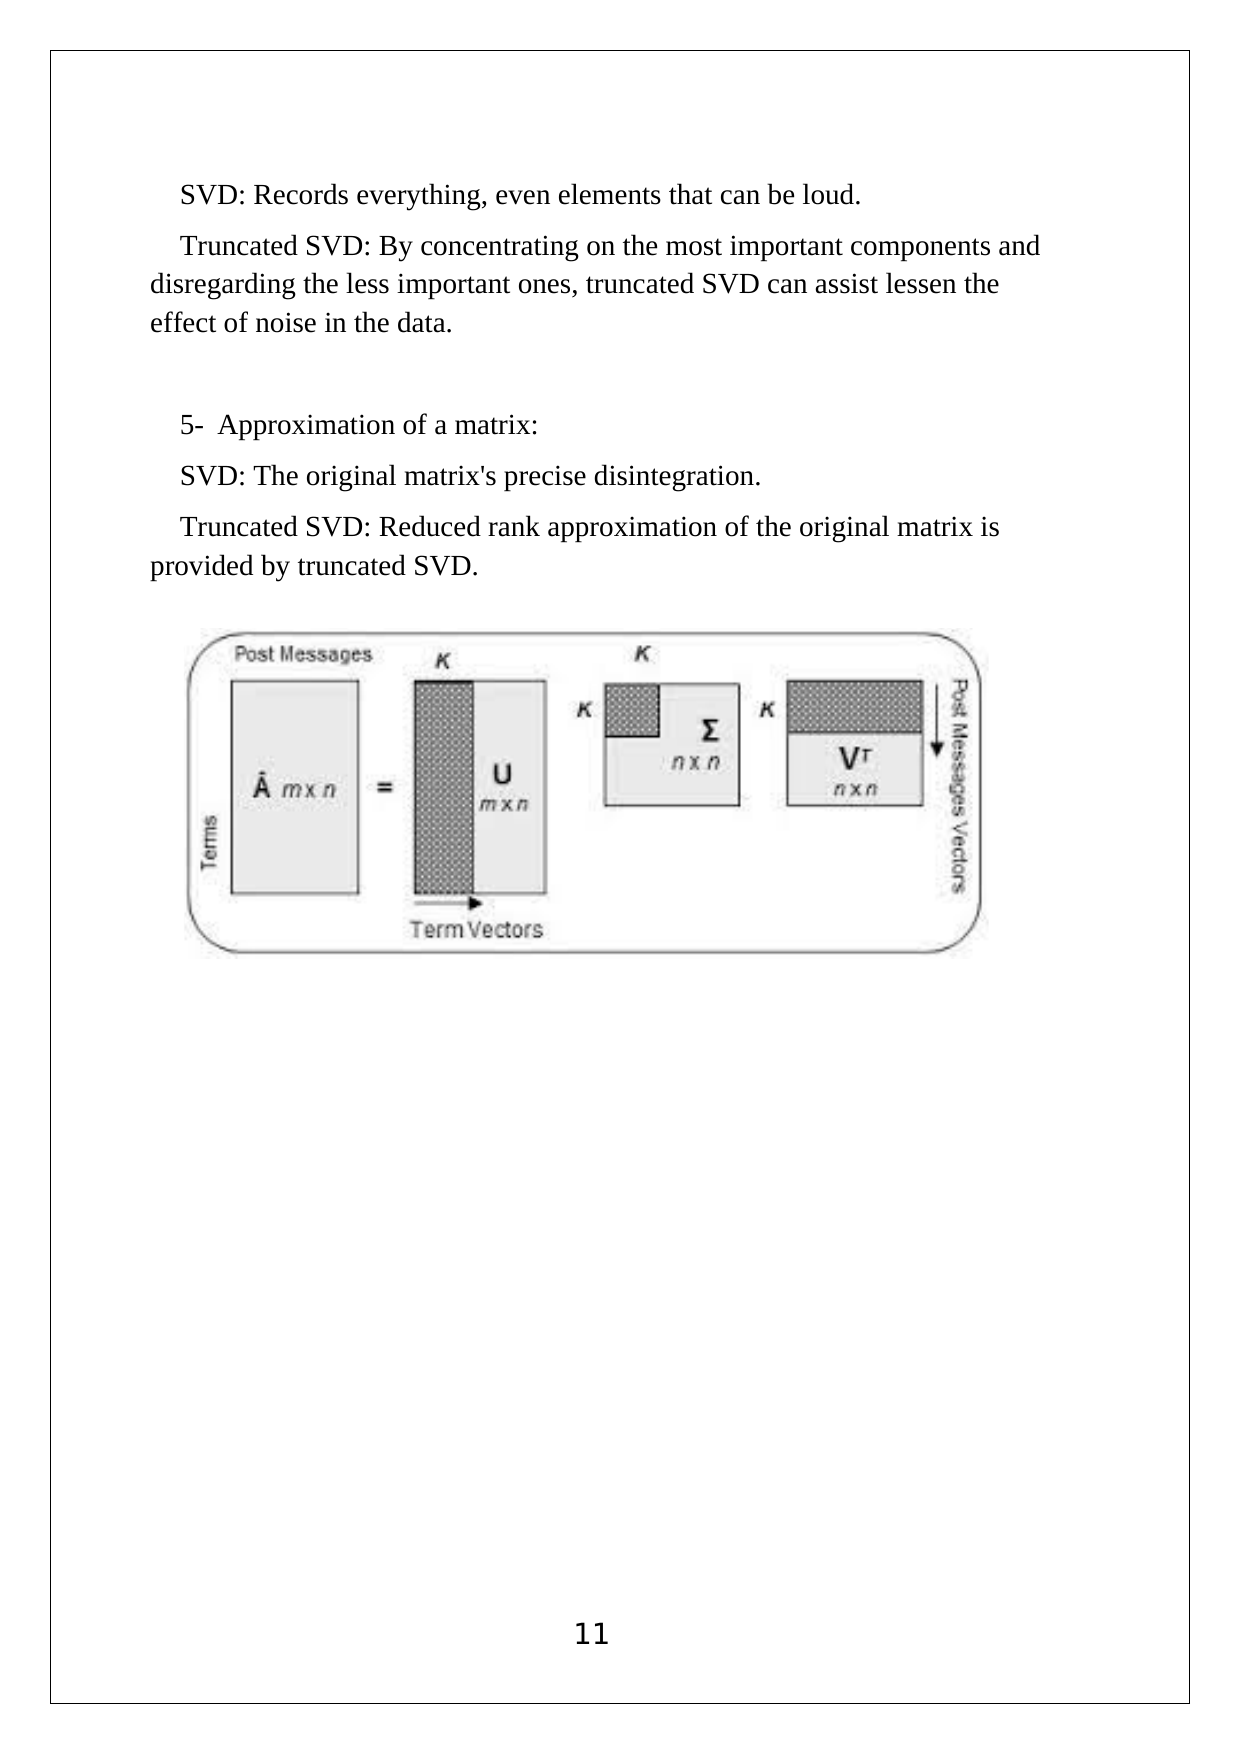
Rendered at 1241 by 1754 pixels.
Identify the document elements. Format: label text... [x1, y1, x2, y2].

text Truncated SVD: Reduced rank approximation of the original matrix is provided by truncated SVD. [150, 509, 1063, 581]
picture [183, 628, 989, 959]
text SVD: Records everything, even elements that can be loud. [150, 177, 1063, 211]
list Approximation of a matrix: [179, 407, 1063, 441]
text SVD: The original matrix's precise disintegration. [150, 458, 1063, 492]
text Truncated SVD: By concentrating on the most important components and disregarding the less important ones, truncated SVD can assist lessen the effect of noise in the data. [150, 228, 1063, 339]
